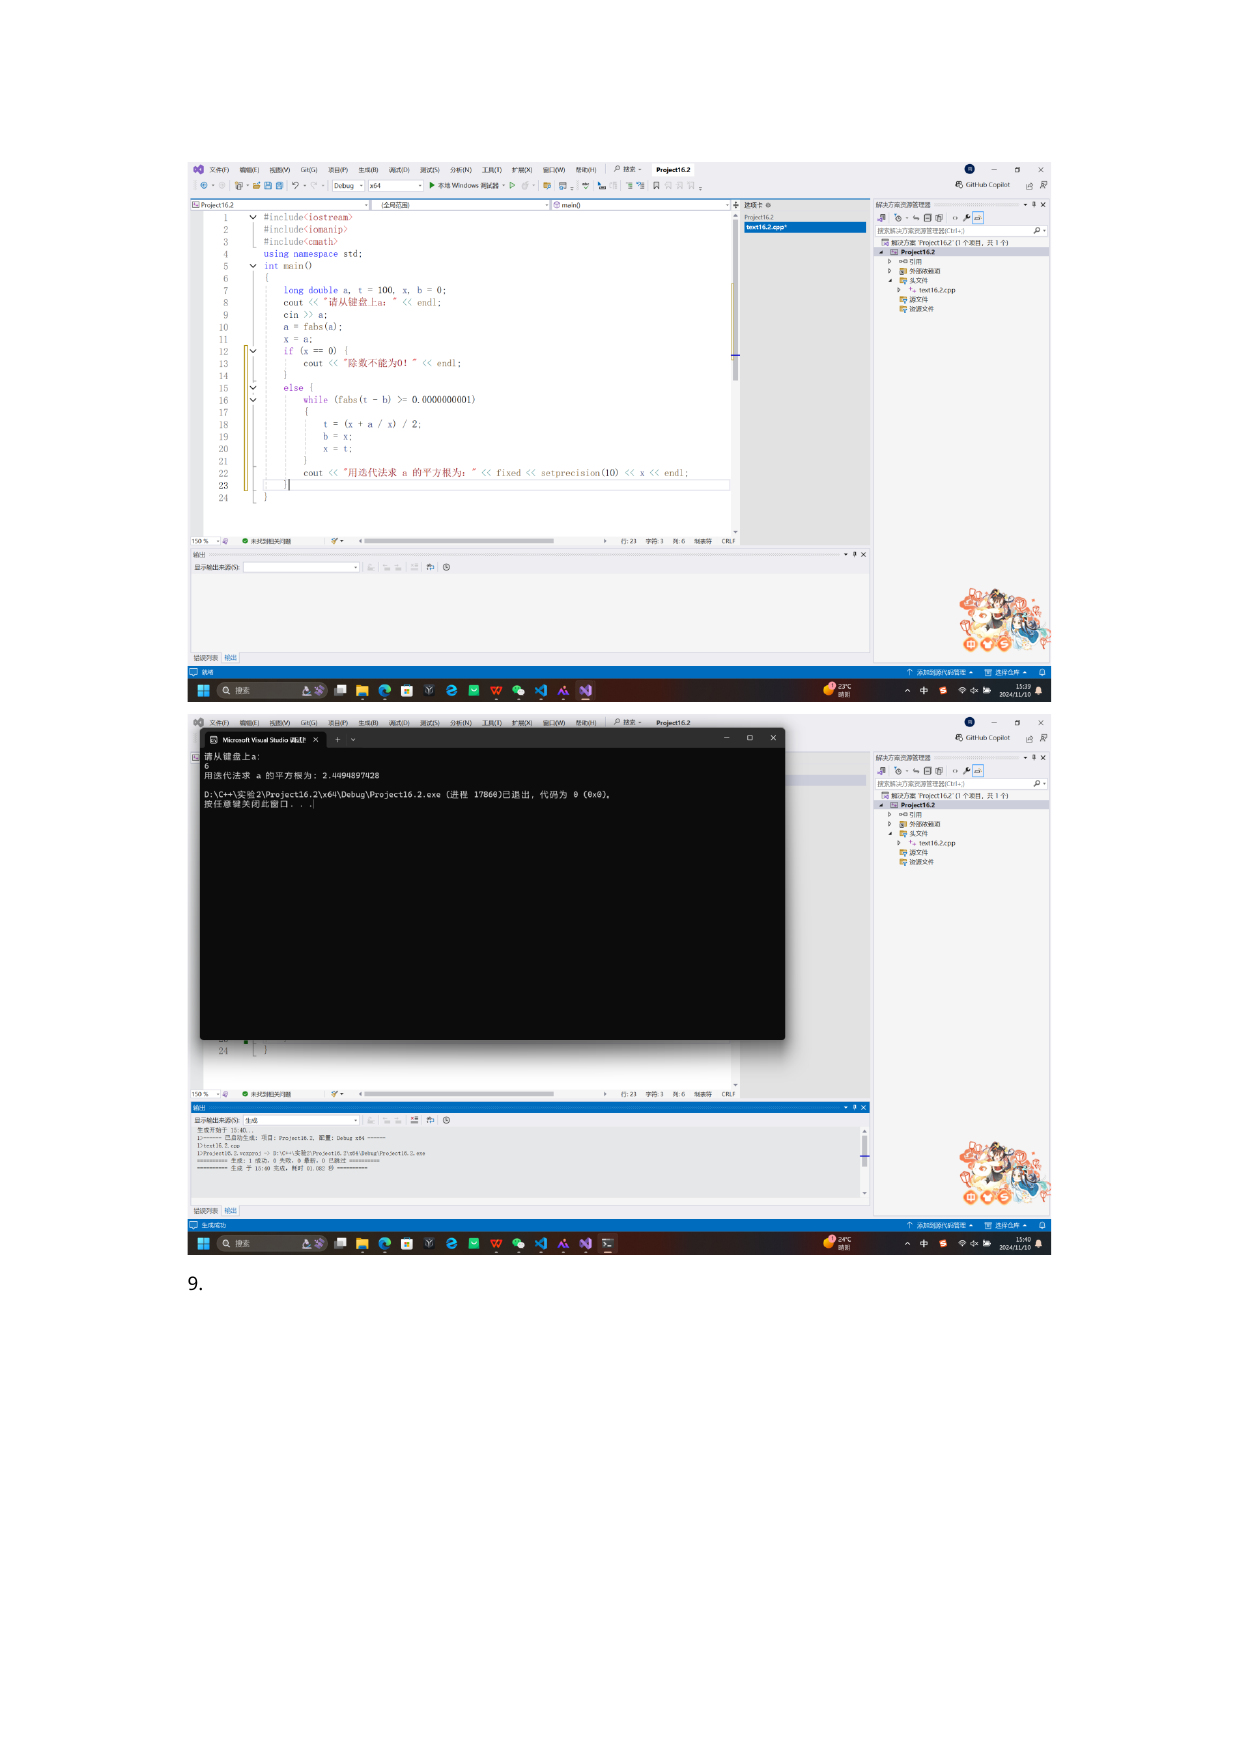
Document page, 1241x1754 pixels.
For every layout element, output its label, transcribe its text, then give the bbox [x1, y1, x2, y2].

picture [187, 162, 1052, 702]
picture [187, 714, 1052, 1255]
text 9. [187, 1267, 1053, 1299]
